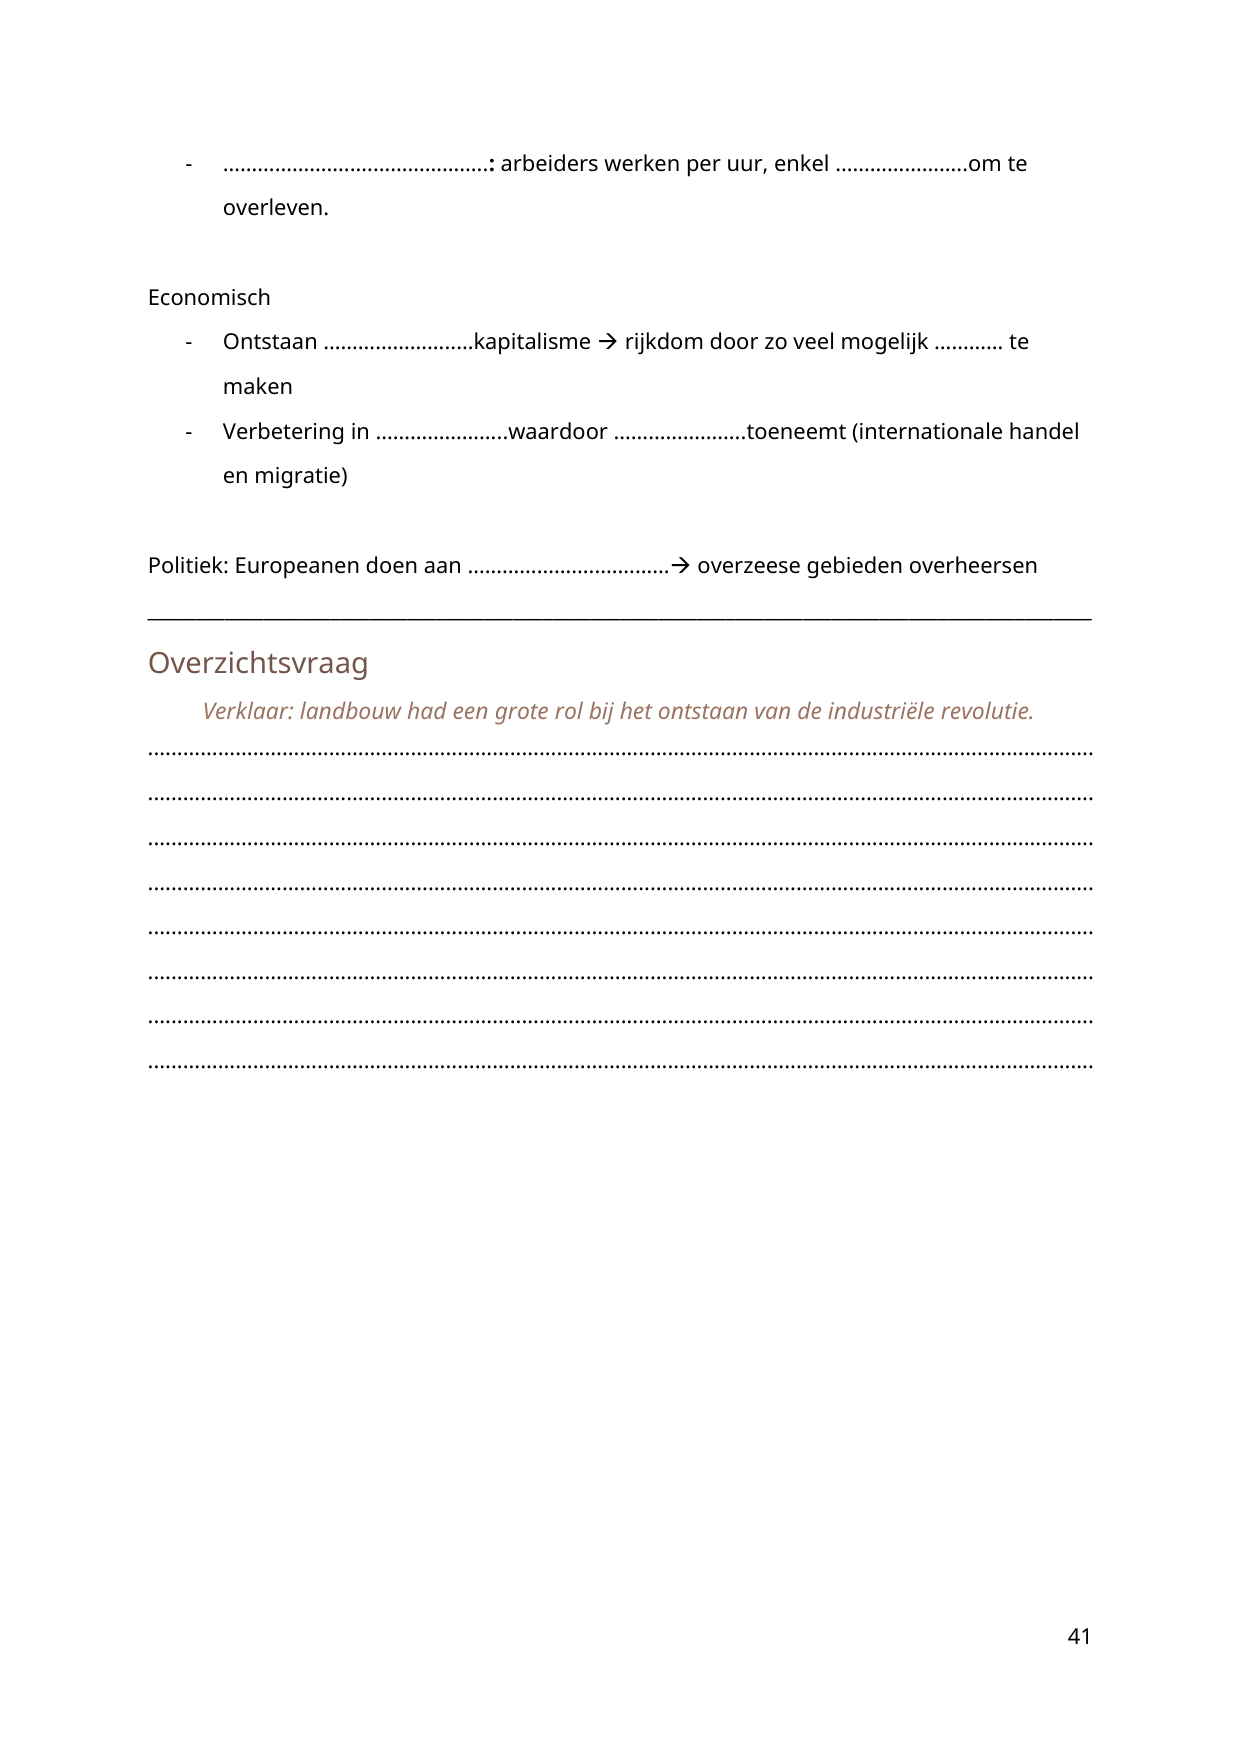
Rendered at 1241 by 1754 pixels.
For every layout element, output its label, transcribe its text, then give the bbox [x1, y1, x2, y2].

subtitle Verklaar: landbouw had een grote rol bij het ontstaan van de industriële revolutie. [148, 695, 1093, 726]
text Overzichtsvraag [148, 643, 1093, 682]
list Ontstaan …………………..…kapitalisme rijkdom door zo veel mogelijk ………… te maken [185, 326, 1093, 401]
text Economisch [148, 282, 1093, 311]
list …………………..…………………..: arbeiders werken per uur, enkel …………………..om te overleven. [185, 148, 1093, 222]
list Verbetering in …………………..waardoor …………………..toeneemt (internationale handel en migratie) [185, 416, 1093, 490]
text Politiek: Europeanen doen aan …………………..………… overzeese gebieden overheersen [148, 550, 1093, 579]
